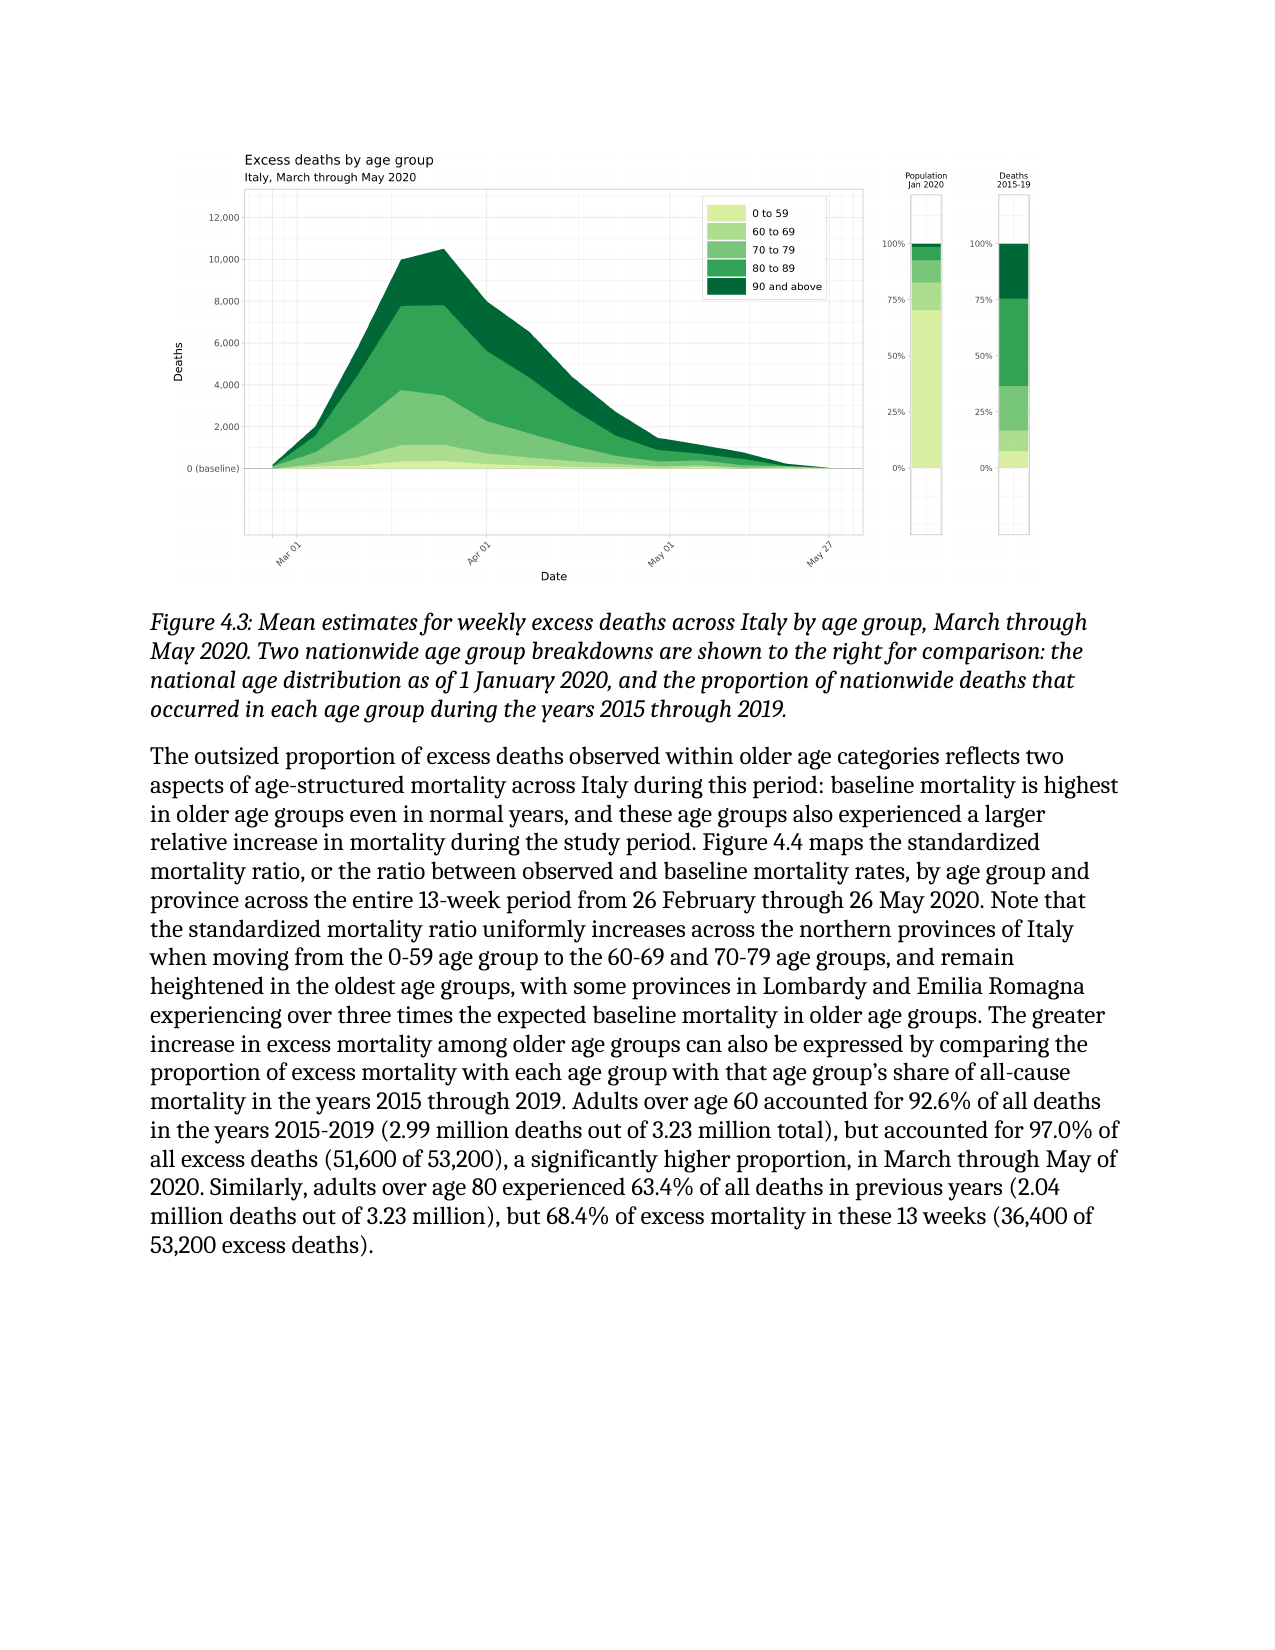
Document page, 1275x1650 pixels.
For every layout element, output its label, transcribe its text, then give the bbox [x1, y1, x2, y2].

picture [168, 150, 1044, 588]
text Figure 4.3: Mean estimates for weekly excess deaths across Italy by age group, March through May 2020. Two nationwide age group breakdowns are shown to the right for comparison: the national age distribution as of 1 January 2020, and the proportion of nationwide deaths that occurred in each age group during the years 2015 through 2019. [150, 608, 1125, 723]
text The outsized proportion of excess deaths observed within older age categories reflects two aspects of age-structured mortality across Italy during this period: baseline mortality is highest in older age groups even in normal years, and these age groups also experienced a larger relative increase in mortality during the study period. Figure 4.4 maps the standardized mortality ratio, or the ratio between observed and baseline mortality rates, by age group and province across the entire 13-week period from 26 February through 26 May 2020. Note that the standardized mortality ratio uniformly increases across the northern provinces of Italy when moving from the 0-59 age group to the 60-69 and 70-79 age groups, and remain heightened in the oldest age groups, with some provinces in Lombardy and Emilia Romagna experiencing over three times the expected baseline mortality in older age groups. The greater increase in excess mortality among older age groups can also be expressed by comparing the proportion of excess mortality with each age group with that age group’s share of all-cause mortality in the years 2015 through 2019. Adults over age 60 accounted for 92.6% of all deaths in the years 2015-2019 (2.99 million deaths out of 3.23 million total), but accounted for 97.0% of all excess deaths (51,600 of 53,200), a significantly higher proportion, in March through May of 2020. Similarly, adults over age 80 experienced 63.4% of all deaths in previous years (2.04 million deaths out of 3.23 million), but 68.4% of excess mortality in these 13 weeks (36,400 of 53,200 excess deaths). [150, 742, 1125, 1259]
